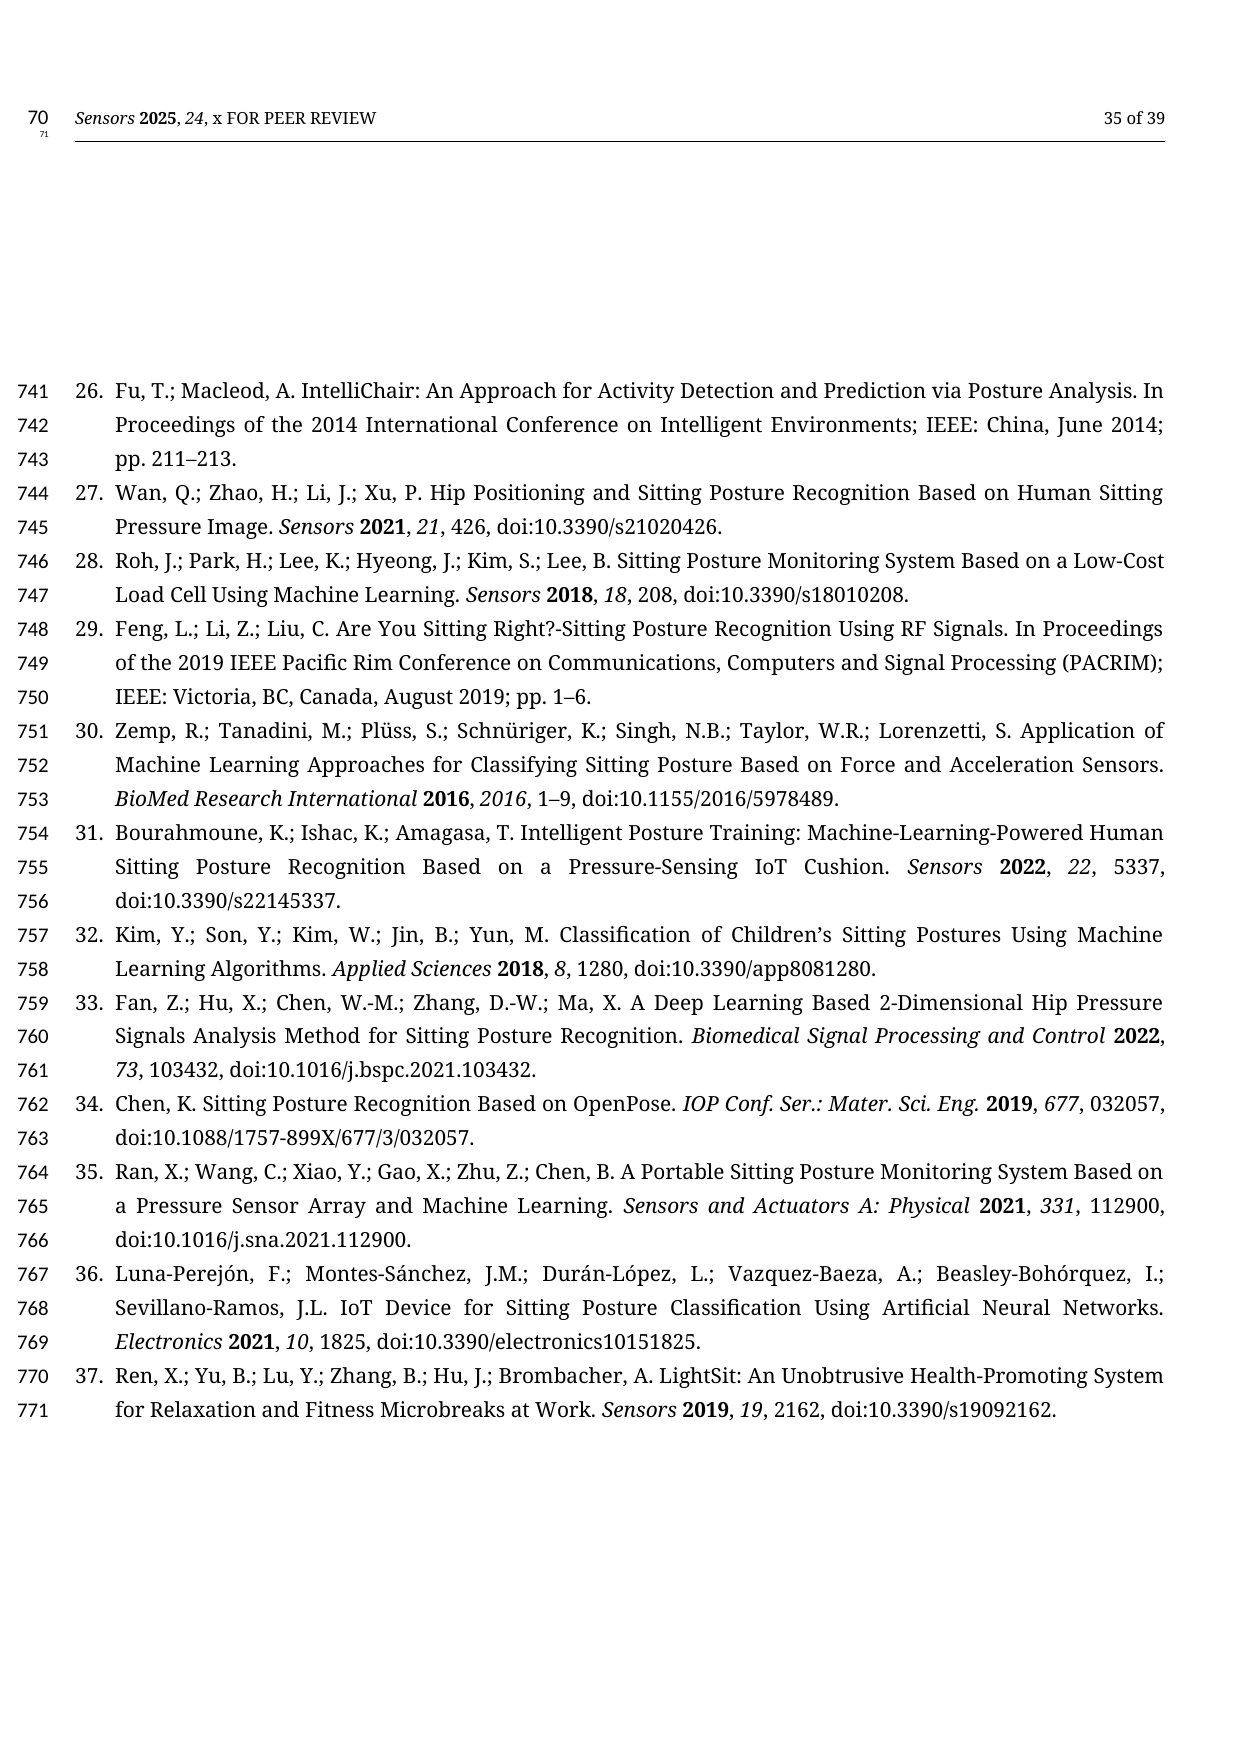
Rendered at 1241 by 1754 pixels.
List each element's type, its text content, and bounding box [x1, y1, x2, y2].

text 33. Fan, Z.; Hu, X.; Chen, W.-M.; Zhang, D.-W.; Ma, X. A Deep Learning Based 2-Dimensional Hip Pressure Signals Analysis Method for Sitting Posture Recognition. Biomedical Signal Processing and Control 2022, 73, 103432, doi:10.1016/j.bspc.2021.103432. [75, 985, 1165, 1087]
text 28. Roh, J.; Park, H.; Lee, K.; Hyeong, J.; Kim, S.; Lee, B. Sitting Posture Monitoring System Based on a Low-Cost Load Cell Using Machine Learning. Sensors 2018, 18, 208, doi:10.3390/s18010208. [75, 543, 1165, 611]
text 29. Feng, L.; Li, Z.; Liu, C. Are You Sitting Right?-Sitting Posture Recognition Using RF Signals. In Proceedings of the 2019 IEEE Pacific Rim Conference on Communications, Computers and Signal Processing (PACRIM); IEEE: Victoria, BC, Canada, August 2019; pp. 1–6. [75, 611, 1165, 713]
text 30. Zemp, R.; Tanadini, M.; Plüss, S.; Schnüriger, K.; Singh, N.B.; Taylor, W.R.; Lorenzetti, S. Application of Machine Learning Approaches for Classifying Sitting Posture Based on Force and Acceleration Sensors. BioMed Research International 2016, 2016, 1–9, doi:10.1155/2016/5978489. [75, 713, 1165, 815]
text 36. Luna-Perejón, F.; Montes-Sánchez, J.M.; Durán-López, L.; Vazquez-Baeza, A.; Beasley-Bohórquez, I.; Sevillano-Ramos, J.L. IoT Device for Sitting Posture Classification Using Artificial Neural Networks. Electronics 2021, 10, 1825, doi:10.3390/electronics10151825. [75, 1257, 1165, 1358]
text 32. Kim, Y.; Son, Y.; Kim, W.; Jin, B.; Yun, M. Classification of Children’s Sitting Postures Using Machine Learning Algorithms. Applied Sciences 2018, 8, 1280, doi:10.3390/app8081280. [75, 917, 1165, 985]
text 26. Fu, T.; Macleod, A. IntelliChair: An Approach for Activity Detection and Prediction via Posture Analysis. In Proceedings of the 2014 International Conference on Intelligent Environments; IEEE: China, June 2014; pp. 211–213. [75, 374, 1165, 476]
text 27. Wan, Q.; Zhao, H.; Li, J.; Xu, P. Hip Positioning and Sitting Posture Recognition Based on Human Sitting Pressure Image. Sensors 2021, 21, 426, doi:10.3390/s21020426. [75, 476, 1165, 543]
text 35. Ran, X.; Wang, C.; Xiao, Y.; Gao, X.; Zhu, Z.; Chen, B. A Portable Sitting Posture Monitoring System Based on a Pressure Sensor Array and Machine Learning. Sensors and Actuators A: Physical 2021, 331, 112900, doi:10.1016/j.sna.2021.112900. [75, 1155, 1165, 1257]
text 37. Ren, X.; Yu, B.; Lu, Y.; Zhang, B.; Hu, J.; Brombacher, A. LightSit: An Unobtrusive Health-Promoting System for Relaxation and Fitness Microbreaks at Work. Sensors 2019, 19, 2162, doi:10.3390/s19092162. [75, 1358, 1165, 1426]
text 31. Bourahmoune, K.; Ishac, K.; Amagasa, T. Intelligent Posture Training: Machine-Learning-Powered Human Sitting Posture Recognition Based on a Pressure-Sensing IoT Cushion. Sensors 2022, 22, 5337, doi:10.3390/s22145337. [75, 815, 1165, 917]
text 34. Chen, K. Sitting Posture Recognition Based on OpenPose. IOP Conf. Ser.: Mater. Sci. Eng. 2019, 677, 032057, doi:10.1088/1757-899X/677/3/032057. [75, 1087, 1165, 1155]
